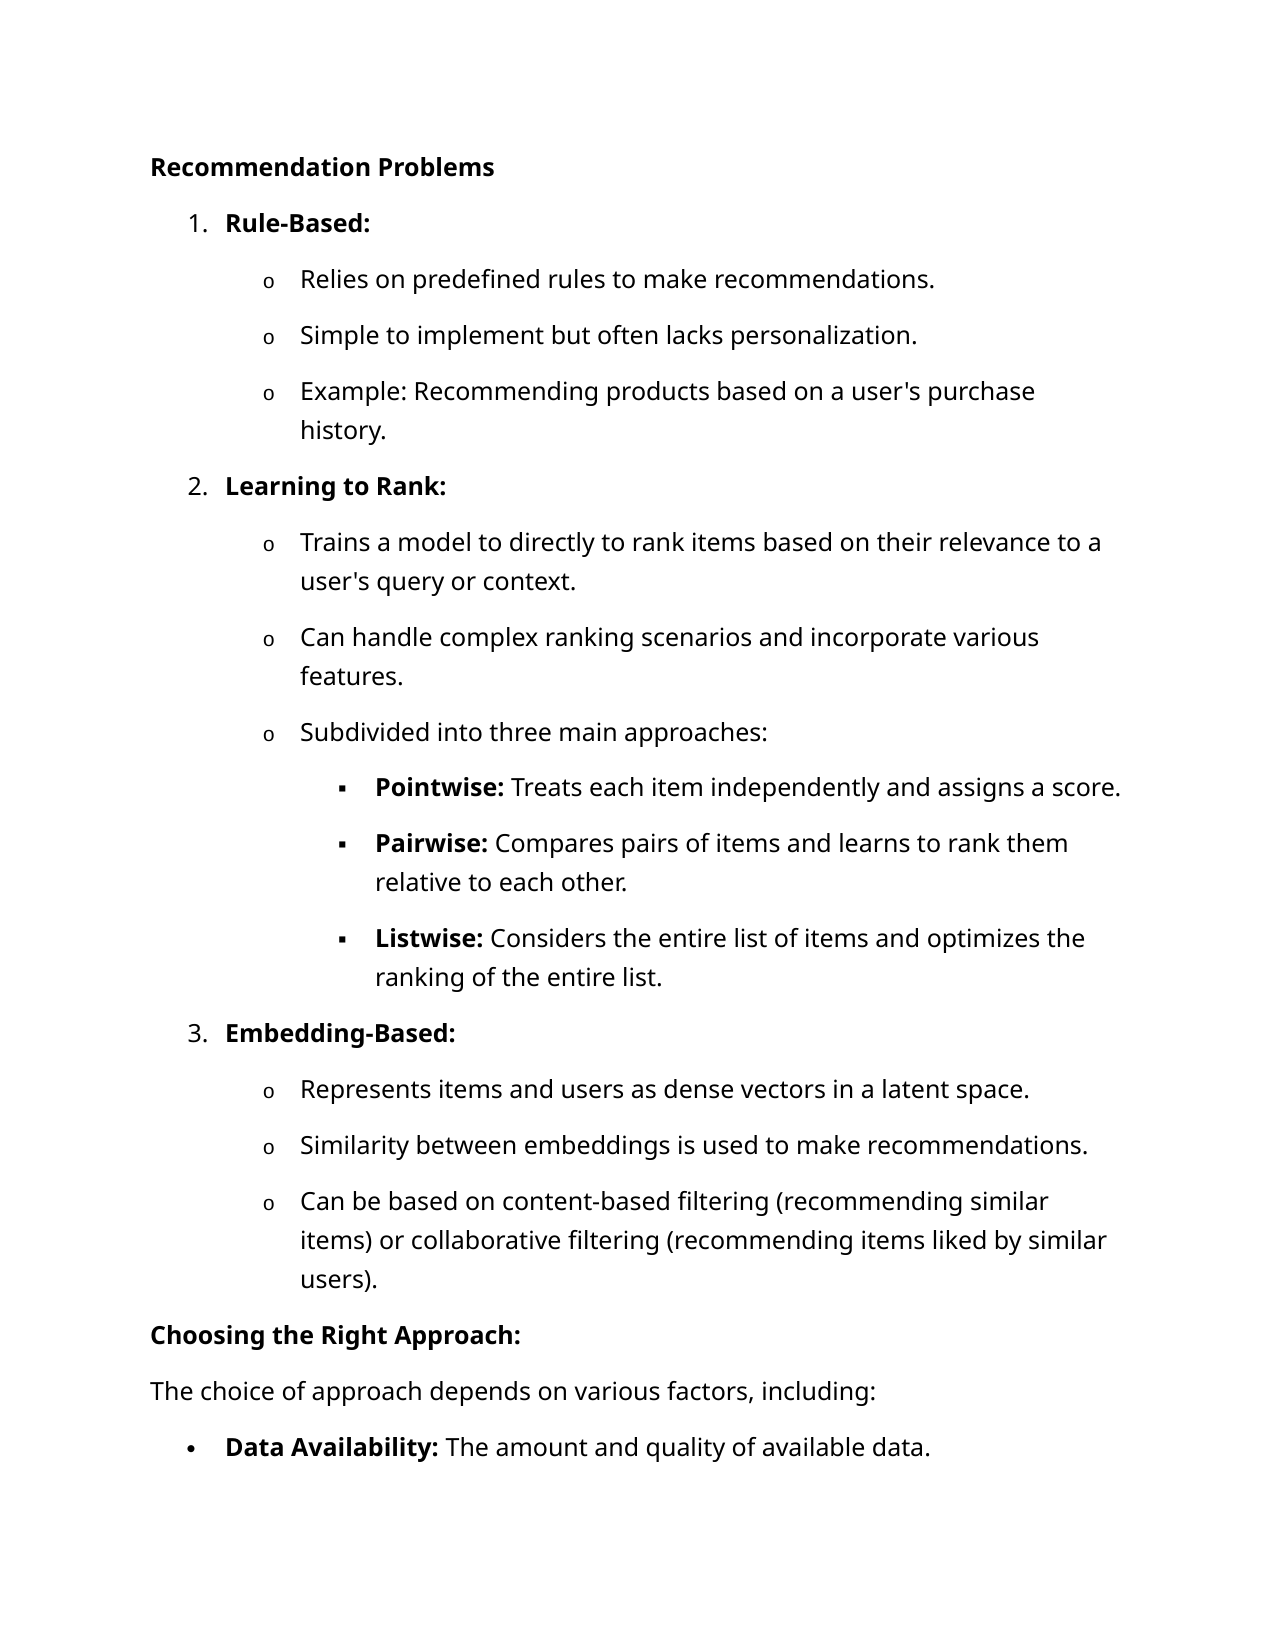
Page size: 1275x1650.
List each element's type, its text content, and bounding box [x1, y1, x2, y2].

list Trains a model to directly to rank items based on their relevance to a user's query or context. [262, 524, 1125, 597]
list Learning to Rank: [187, 468, 1125, 502]
list Rule-Based: [187, 206, 1125, 240]
text The choice of approach depends on various factors, including: [150, 1373, 1125, 1407]
list Simple to implement but often lacks personalization. [262, 317, 1125, 352]
list Embedding-Based: [187, 1016, 1125, 1050]
list Can handle complex ranking scenarios and incorporate various features. [262, 619, 1125, 692]
text Choosing the Right Approach: [150, 1317, 1125, 1352]
list Example: Recommending products based on a user's purchase history. [262, 373, 1125, 447]
list Data Availability: The amount and quality of available data. [187, 1429, 1125, 1463]
list Listwise: Considers the entire list of items and optimizes the ranking of the entire list. [337, 921, 1125, 994]
list Subdivided into three main approaches: [262, 714, 1125, 748]
list Pairwise: Compares pairs of items and learns to rank them relative to each other. [337, 826, 1125, 899]
list Represents items and users as dense vectors in a latent space. [262, 1072, 1125, 1106]
list Pointwise: Treats each item independently and assigns a score. [337, 770, 1125, 804]
list Can be based on content-based filtering (recommending similar items) or collaborative filtering (recommending items liked by similar users). [262, 1183, 1125, 1296]
list Relies on predefined rules to make recommendations. [262, 262, 1125, 296]
list Similarity between embeddings is used to make recommendations. [262, 1127, 1125, 1162]
text Recommendation Problems [150, 150, 1125, 184]
